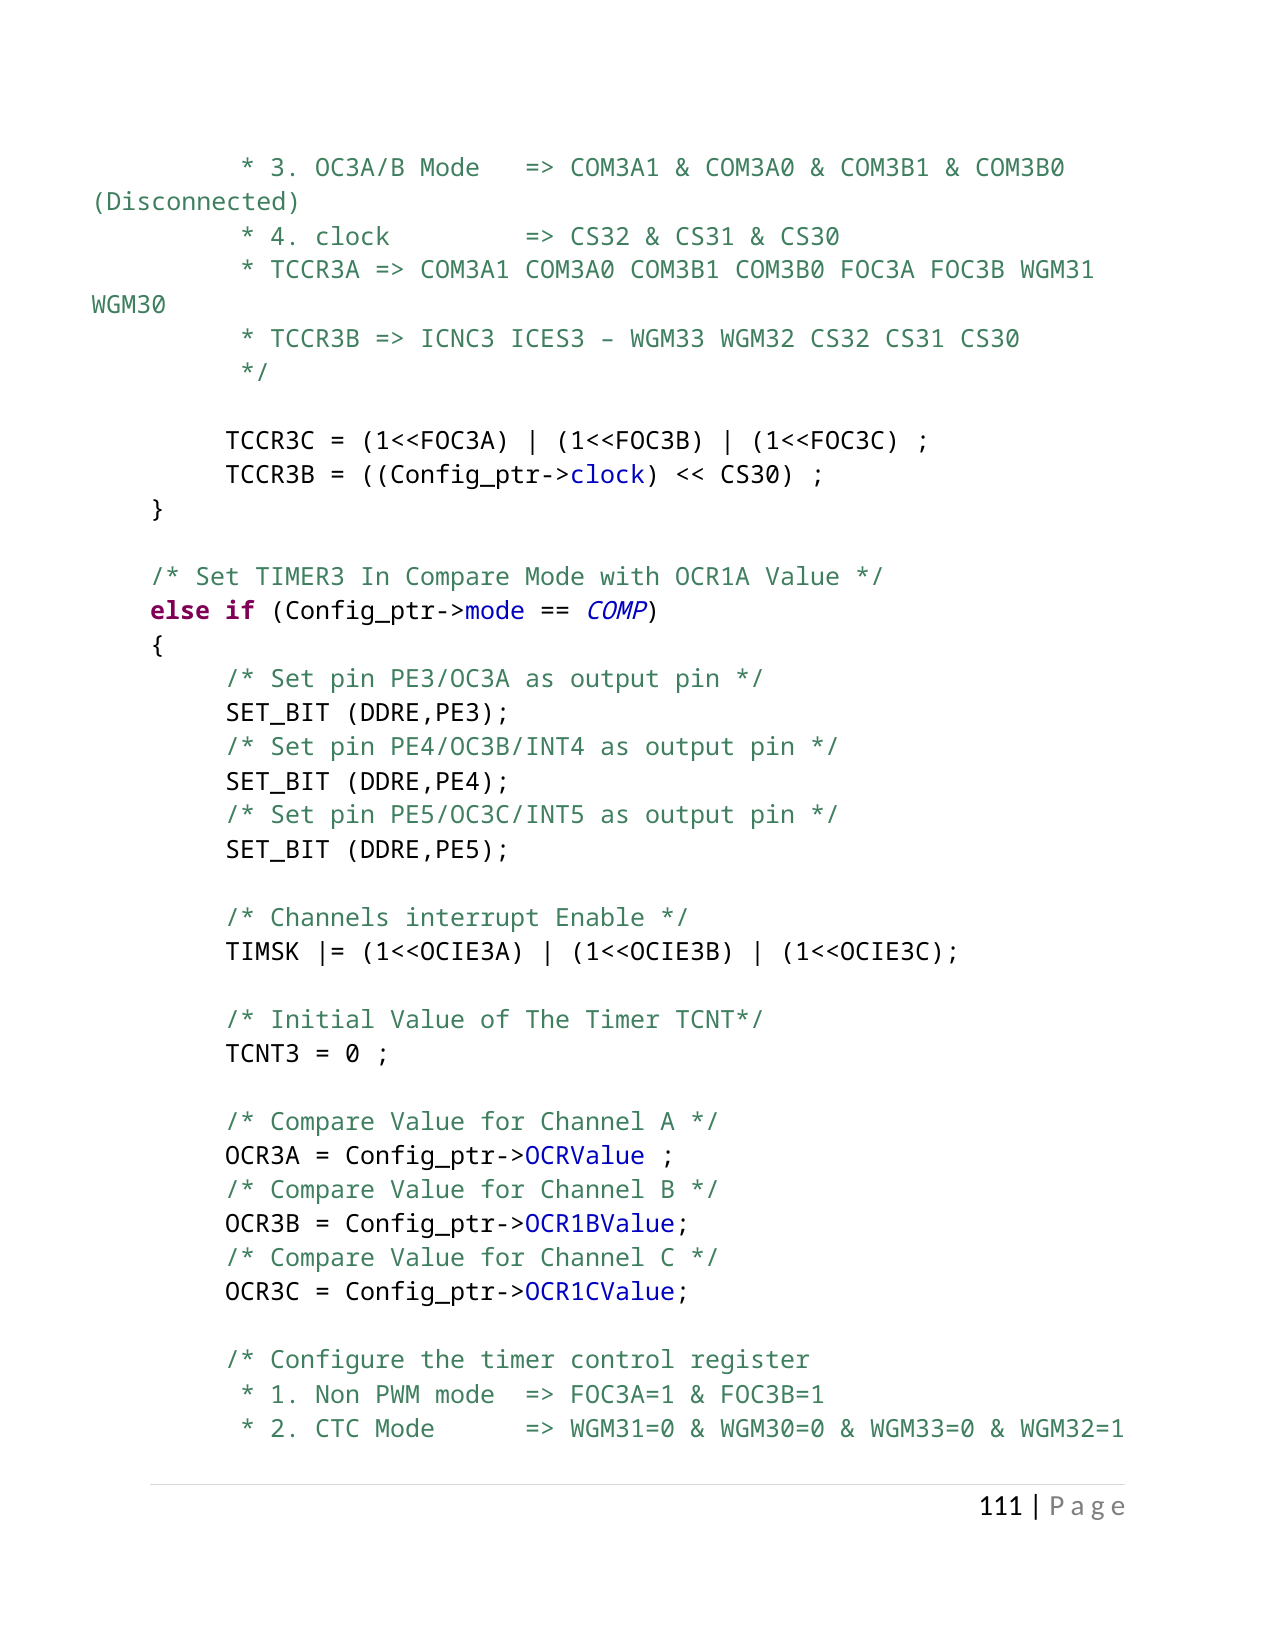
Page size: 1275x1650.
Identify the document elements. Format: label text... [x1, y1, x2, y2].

text /* Set pin PE5/OC3C/INT5 as output pin */ [91, 797, 1184, 831]
text /* Set TIMER3 In Compare Mode with OCR1A Value */ [91, 559, 1184, 593]
text /* Compare Value for Channel B */ [91, 1172, 1184, 1206]
text /* Channels interrupt Enable */ [91, 899, 1184, 933]
text /* Compare Value for Channel A */ [91, 1104, 1184, 1138]
text /* Configure the timer control register [91, 1342, 1184, 1376]
text /* Set pin PE3/OC3A as output pin */ [91, 661, 1184, 695]
text SET_BIT (DDRE,PE5); [91, 831, 1184, 865]
text { [91, 627, 1184, 661]
text /* Compare Value for Channel C */ [91, 1240, 1184, 1274]
text * TCCR3B => ICNC3 ICES3 – WGM33 WGM32 CS32 CS31 CS30 [91, 320, 1184, 354]
text } [91, 491, 1184, 525]
text OCR3C = Config_ptr->OCR1CValue; [91, 1274, 1184, 1308]
text * TCCR3A => COM3A1 COM3A0 COM3B1 COM3B0 FOC3A FOC3B WGM31 WGM30 [91, 252, 1184, 320]
text /* Initial Value of The Timer TCNT*/ [91, 1002, 1184, 1036]
text * 4. clock => CS32 & CS31 & CS30 [91, 218, 1184, 252]
text SET_BIT (DDRE,PE3); [91, 695, 1184, 729]
text * 2. CTC Mode => WGM31=0 & WGM30=0 & WGM33=0 & WGM32=1 [91, 1410, 1184, 1444]
text OCR3B = Config_ptr->OCR1BValue; [91, 1206, 1184, 1240]
text TCCR3B = ((Config_ptr->clock) << CS30) ; [91, 457, 1184, 491]
text TCNT3 = 0 ; [91, 1036, 1184, 1070]
text */ [91, 354, 1184, 388]
text else if (Config_ptr->mode == COMP) [91, 593, 1184, 627]
text * 1. Non PWM mode => FOC3A=1 & FOC3B=1 [91, 1376, 1184, 1410]
text SET_BIT (DDRE,PE4); [91, 763, 1184, 797]
text /* Set pin PE4/OC3B/INT4 as output pin */ [91, 729, 1184, 763]
text TCCR3C = (1<<FOC3A) | (1<<FOC3B) | (1<<FOC3C) ; [91, 422, 1184, 457]
text OCR3A = Config_ptr->OCRValue ; [91, 1138, 1184, 1172]
text TIMSK |= (1<<OCIE3A) | (1<<OCIE3B) | (1<<OCIE3C); [91, 933, 1184, 967]
text * 3. OC3A/B Mode => COM3A1 & COM3A0 & COM3B1 & COM3B0 (Disconnected) [91, 150, 1184, 218]
